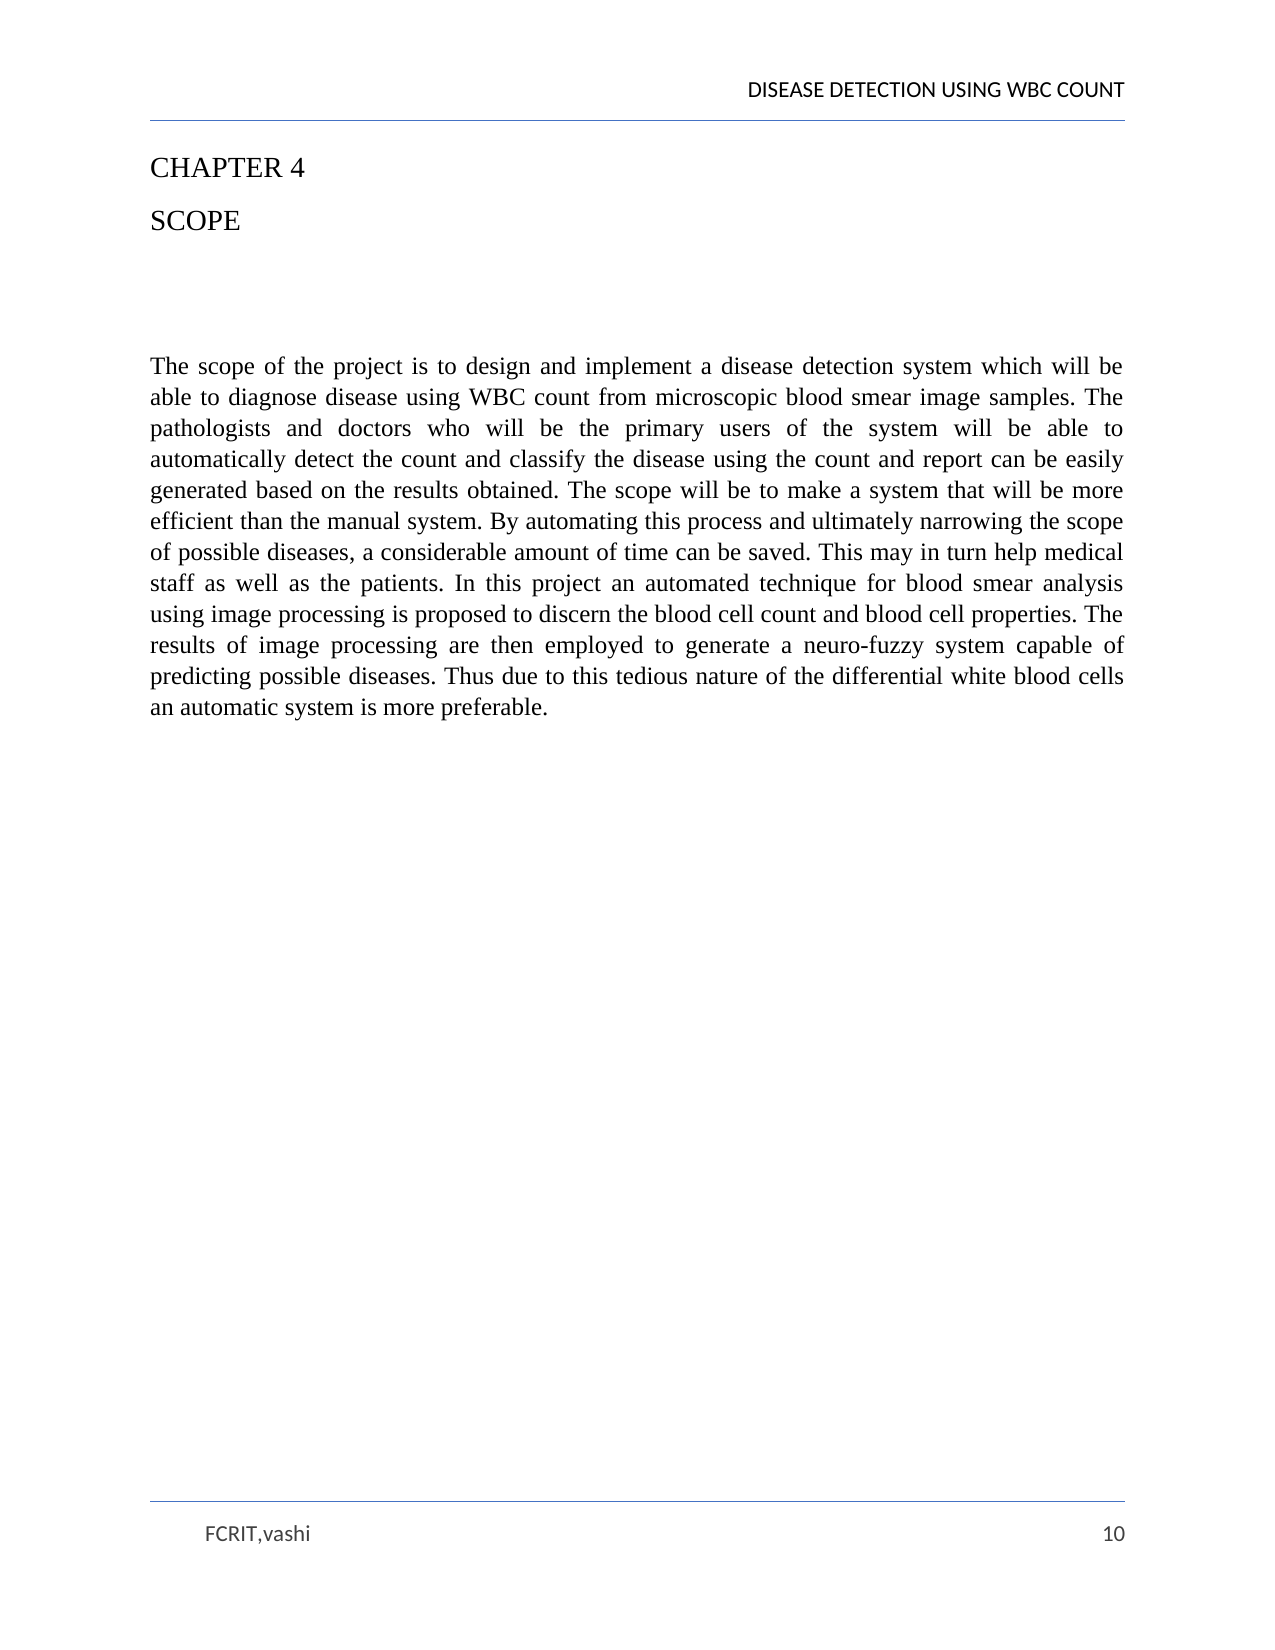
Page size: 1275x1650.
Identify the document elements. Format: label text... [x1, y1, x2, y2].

text SCOPE [150, 203, 1125, 236]
text The scope of the project is to design and implement a disease detection system which will be able to diagnose disease using WBC count from microscopic blood smear image samples. The pathologists and doctors who will be the primary users of the system will be able to automatically detect the count and classify the disease using the count and report can be easily generated based on the results obtained. The scope will be to make a system that will be more efficient than the manual system. By automating this process and ultimately narrowing the scope of possible diseases, a considerable amount of time can be saved. This may in turn help medical staff as well as the patients. In this project an automated technique for blood smear analysis using image processing is proposed to discern the blood cell count and blood cell properties. The results of image processing are then employed to generate a neuro-fuzzy system capable of predicting possible diseases. Thus due to this tedious nature of the differential white blood cells an automatic system is more preferable. [150, 351, 1125, 721]
text CHAPTER 4 [150, 150, 1125, 183]
